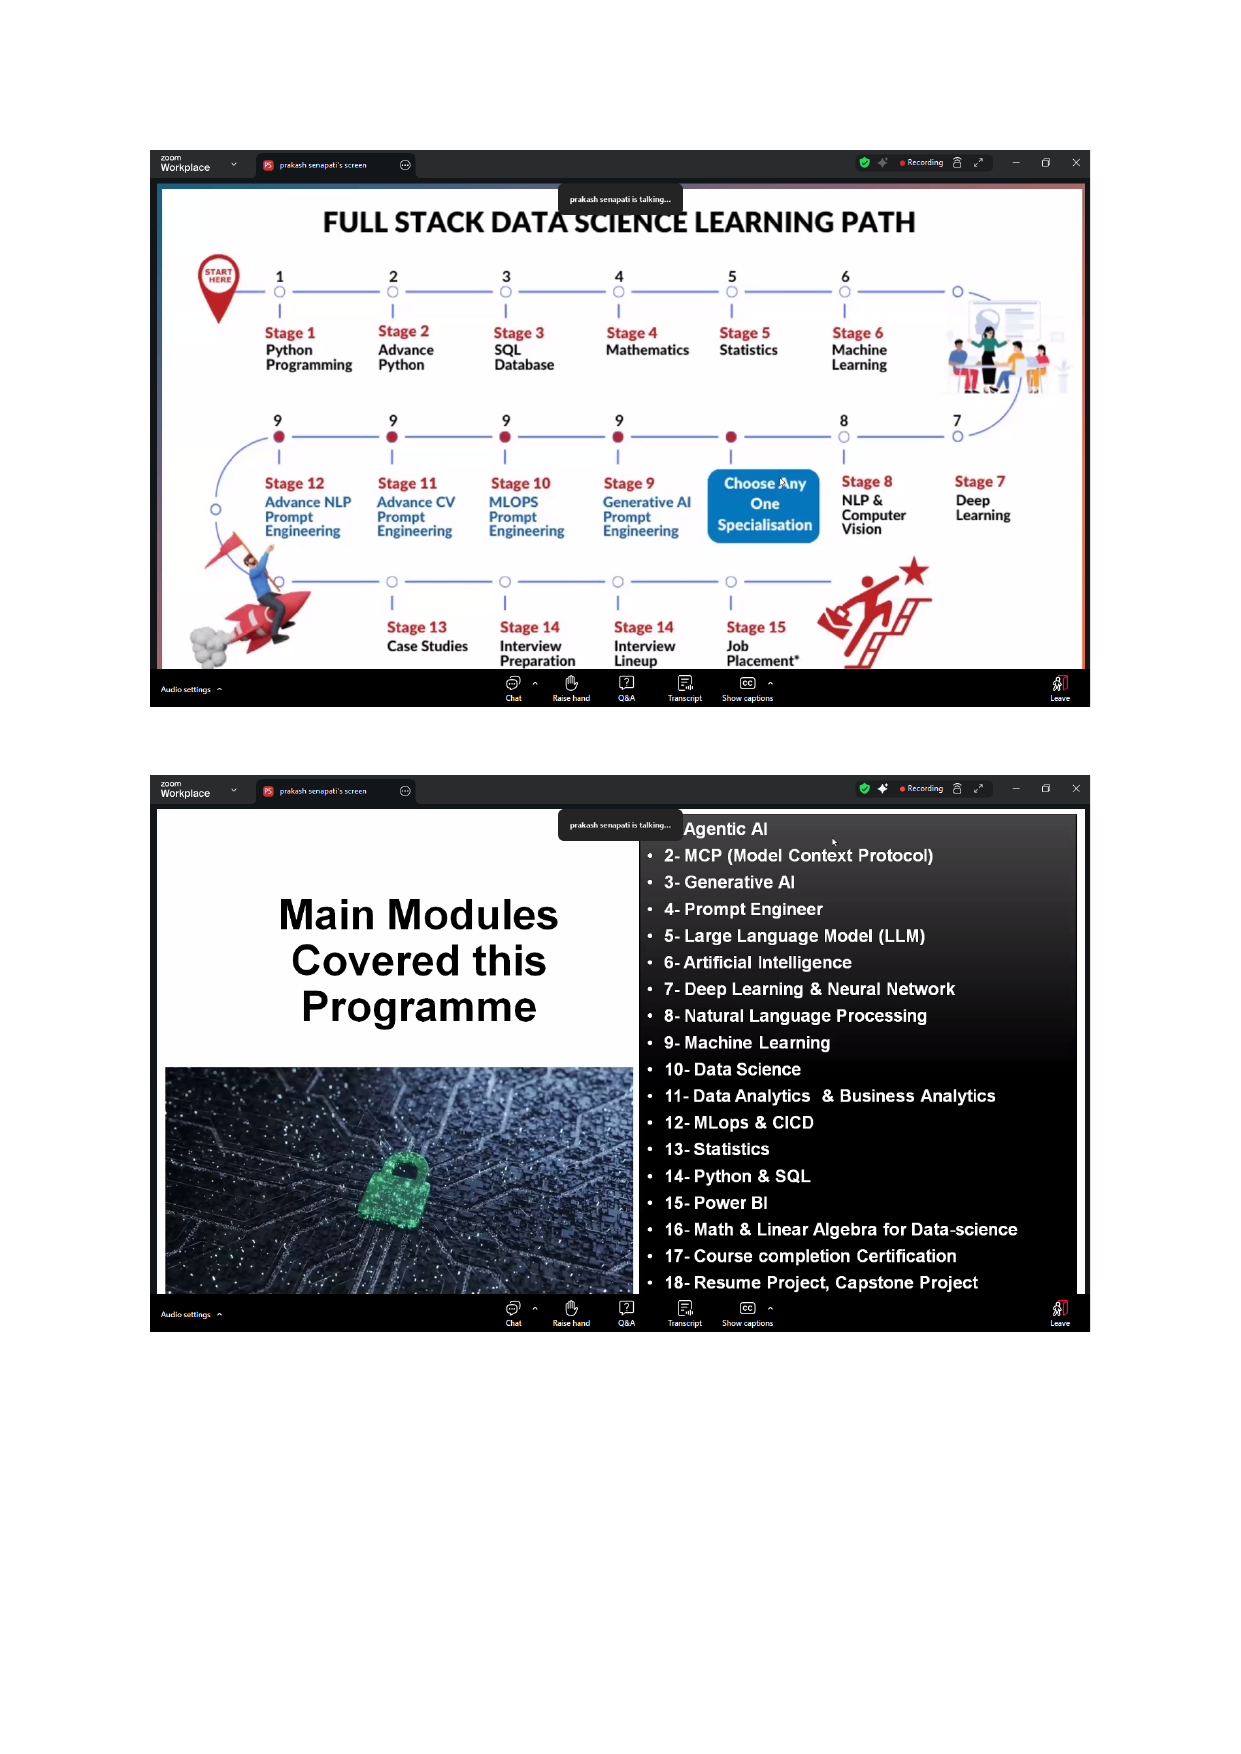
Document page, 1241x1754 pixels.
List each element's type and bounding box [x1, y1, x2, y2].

picture [150, 150, 1091, 707]
picture [150, 775, 1091, 1332]
